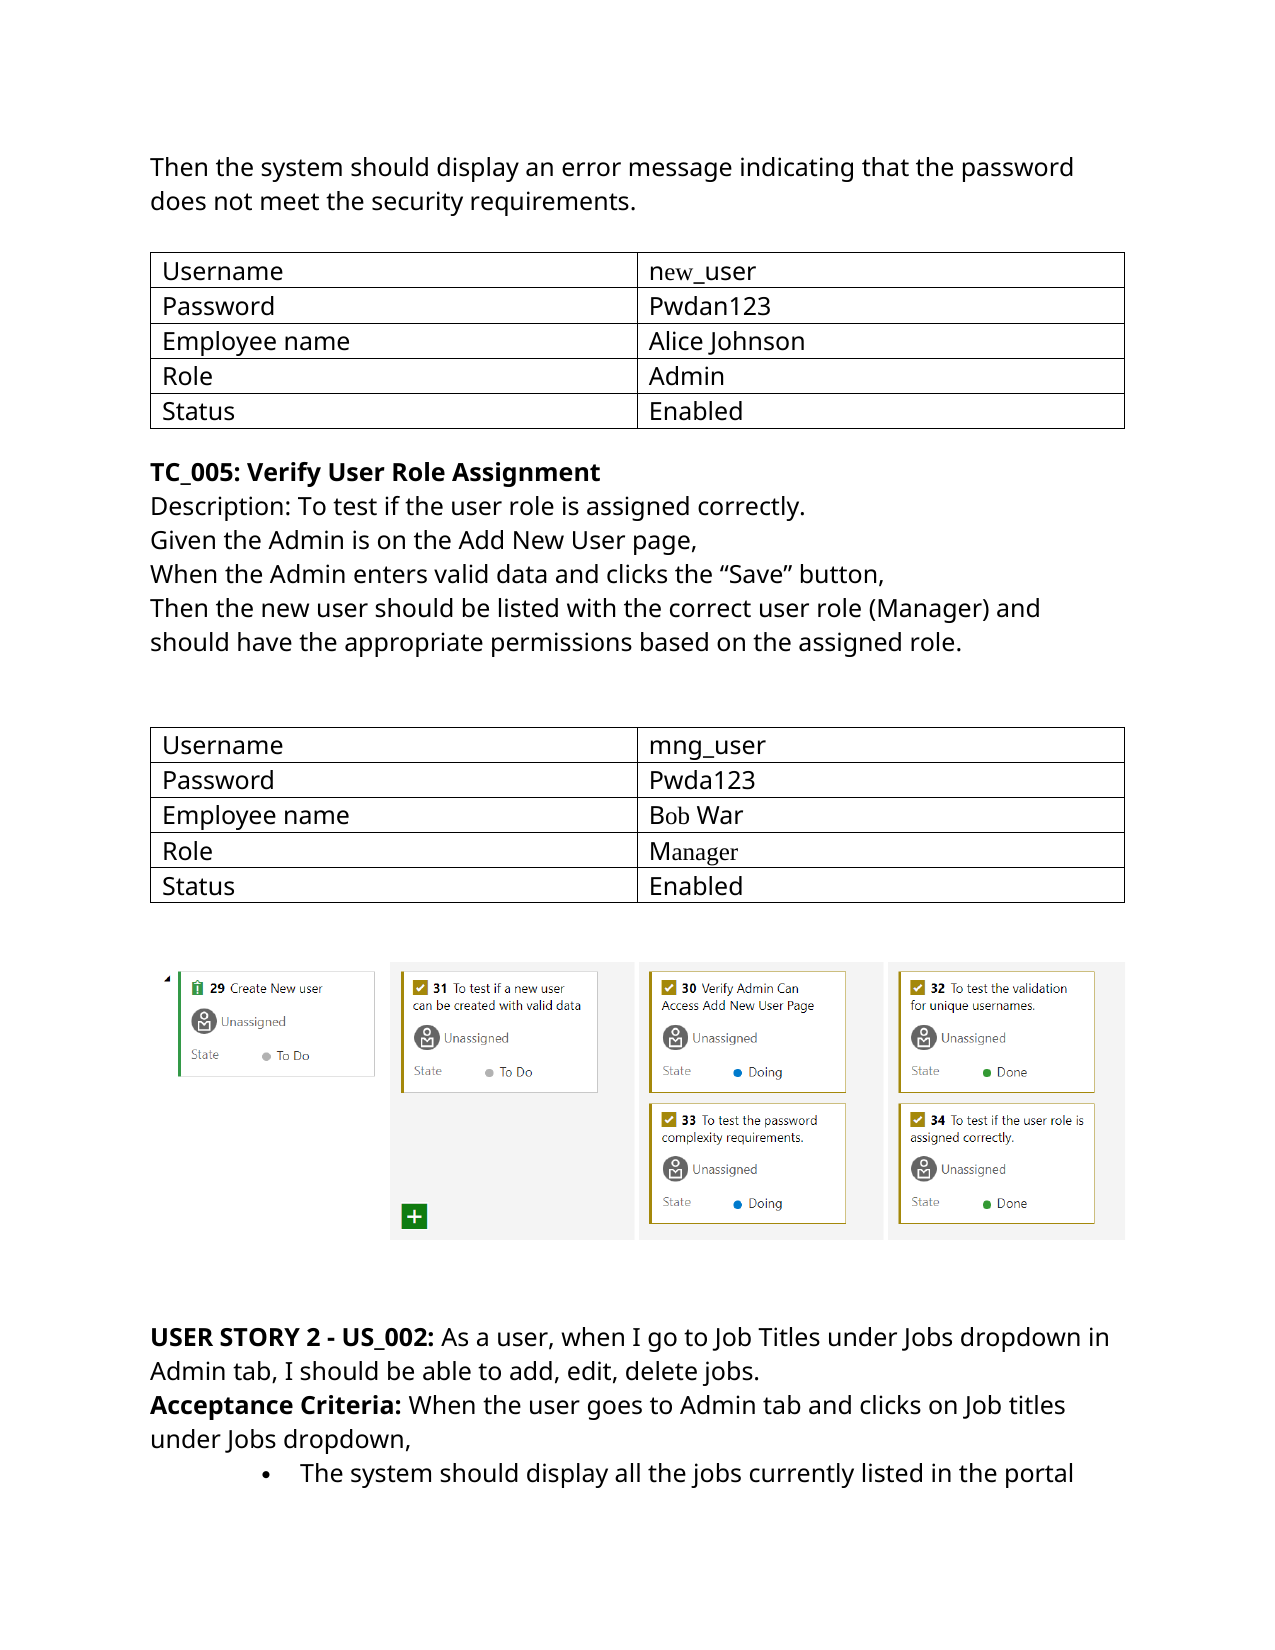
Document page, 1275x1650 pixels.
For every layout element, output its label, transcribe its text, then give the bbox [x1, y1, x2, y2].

table_cell Status [151, 394, 637, 428]
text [150, 150, 1125, 218]
table_cell Pwdan123 [638, 288, 1124, 322]
text USER STORY 2 - US_002: As a user, when I go to Job Titles under Jobs dropdown in Admin tab, I should be able to add, edit, delete jobs. [150, 1320, 1125, 1388]
text Given the Admin is on the Add New User page, When the Admin enters valid data and clicks the “Save” button, Then the new user should be listed with the correct user role (Manager) and should have the appropriate permissions based on the assigned role. [150, 522, 1125, 659]
table_cell Enabled [638, 868, 1124, 902]
table_cell Password [151, 763, 637, 797]
table_cell Employee name [151, 798, 637, 832]
table_cell Password [151, 288, 637, 322]
table_header Username [151, 253, 637, 287]
table_header Username [151, 728, 637, 762]
table_cell Manager [638, 833, 1124, 867]
table_header new_user [638, 253, 1124, 287]
text Acceptance Criteria: When the user goes to Admin tab and clicks on Job titles under Jobs dropdown, [150, 1388, 1125, 1456]
table_cell Alice Johnson [638, 324, 1124, 357]
table_cell Status [151, 868, 637, 902]
text Description: To test if the user role is assigned correctly. [150, 488, 1125, 522]
table_cell Pwda123 [638, 763, 1124, 797]
table_cell Employee name [151, 324, 637, 357]
table_cell Admin [638, 359, 1124, 393]
table_cell Bob War [638, 798, 1124, 832]
table_cell Role [151, 359, 637, 393]
list The system should display all the jobs currently listed in the portal [262, 1456, 1125, 1490]
picture [150, 962, 1125, 1240]
table_cell Enabled [638, 394, 1124, 428]
table_header mng_user [638, 728, 1124, 762]
text TC_005: Verify User Role Assignment [150, 454, 1125, 488]
table_cell Role [151, 833, 637, 867]
